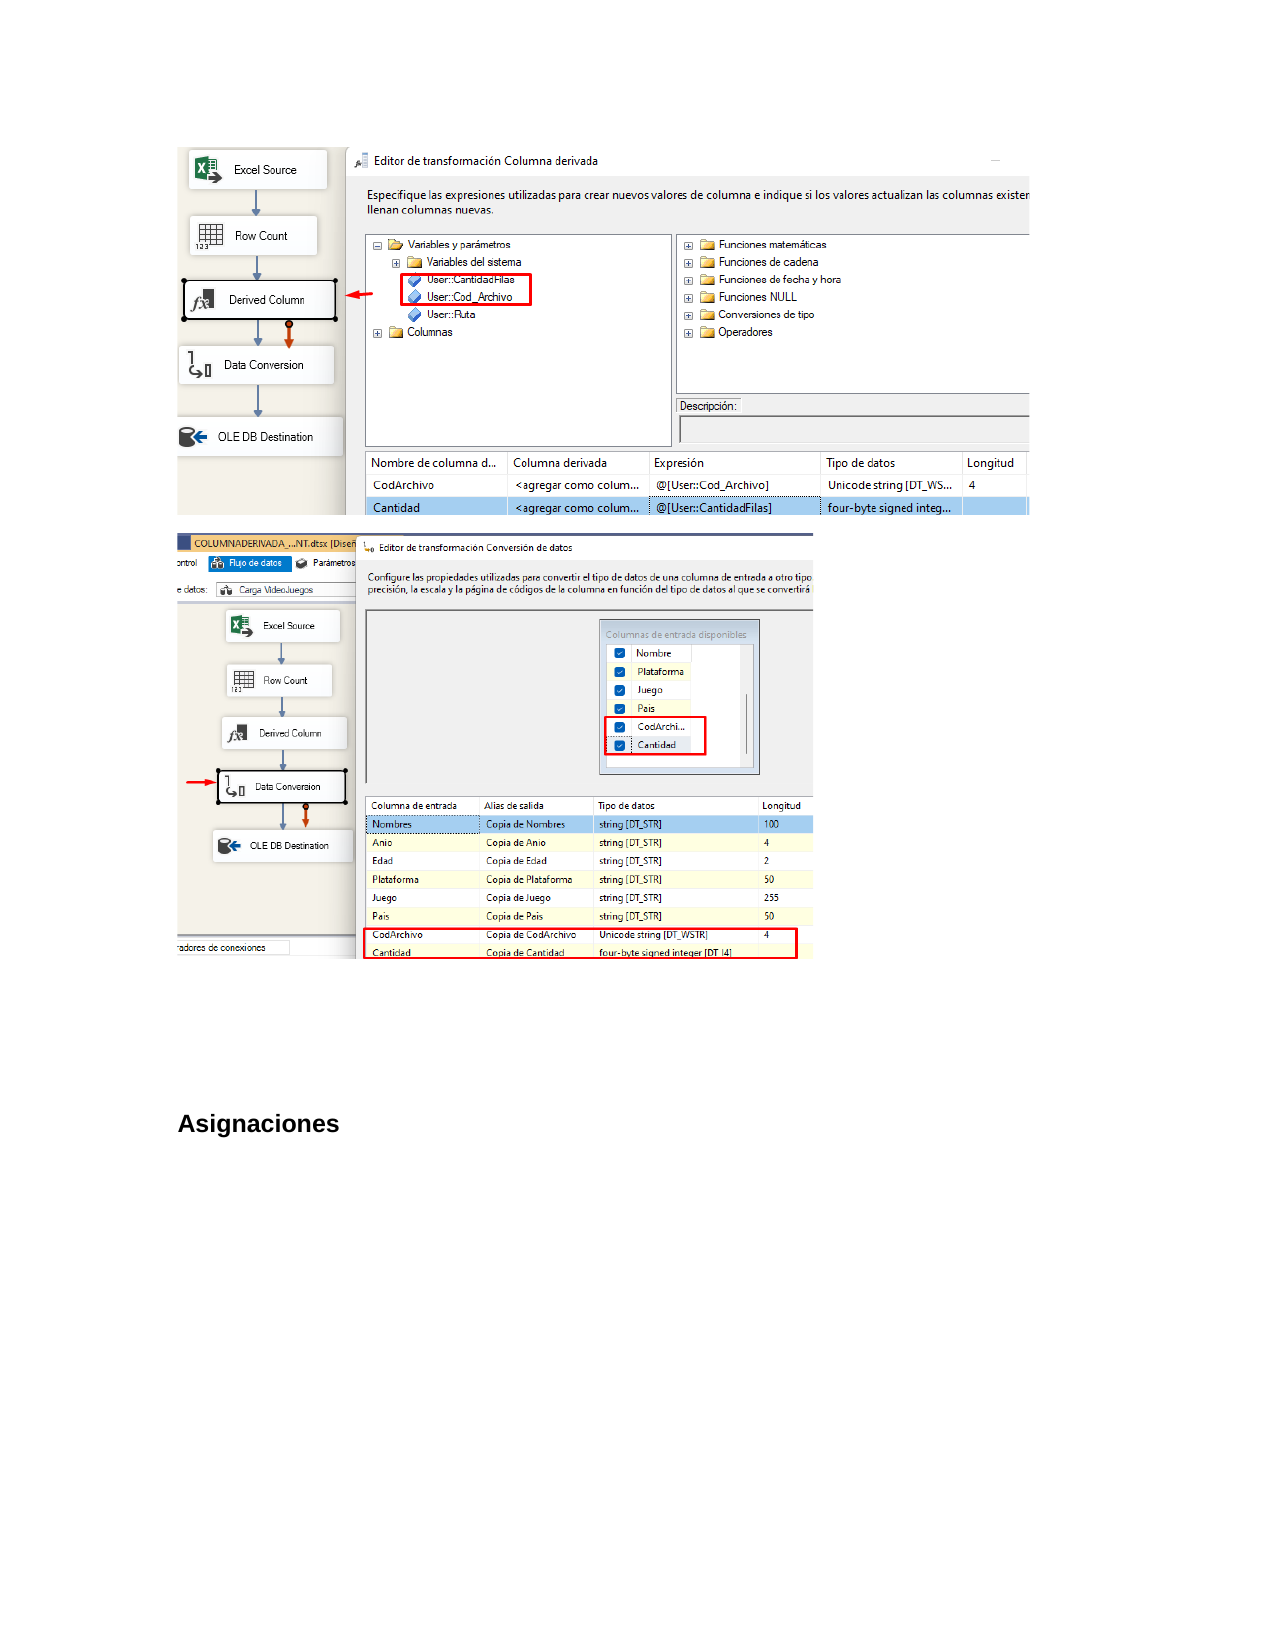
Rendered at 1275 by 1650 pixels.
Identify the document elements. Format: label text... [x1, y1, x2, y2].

picture [177, 147, 1030, 515]
picture [177, 533, 814, 959]
text Asignaciones [177, 1109, 1098, 1138]
